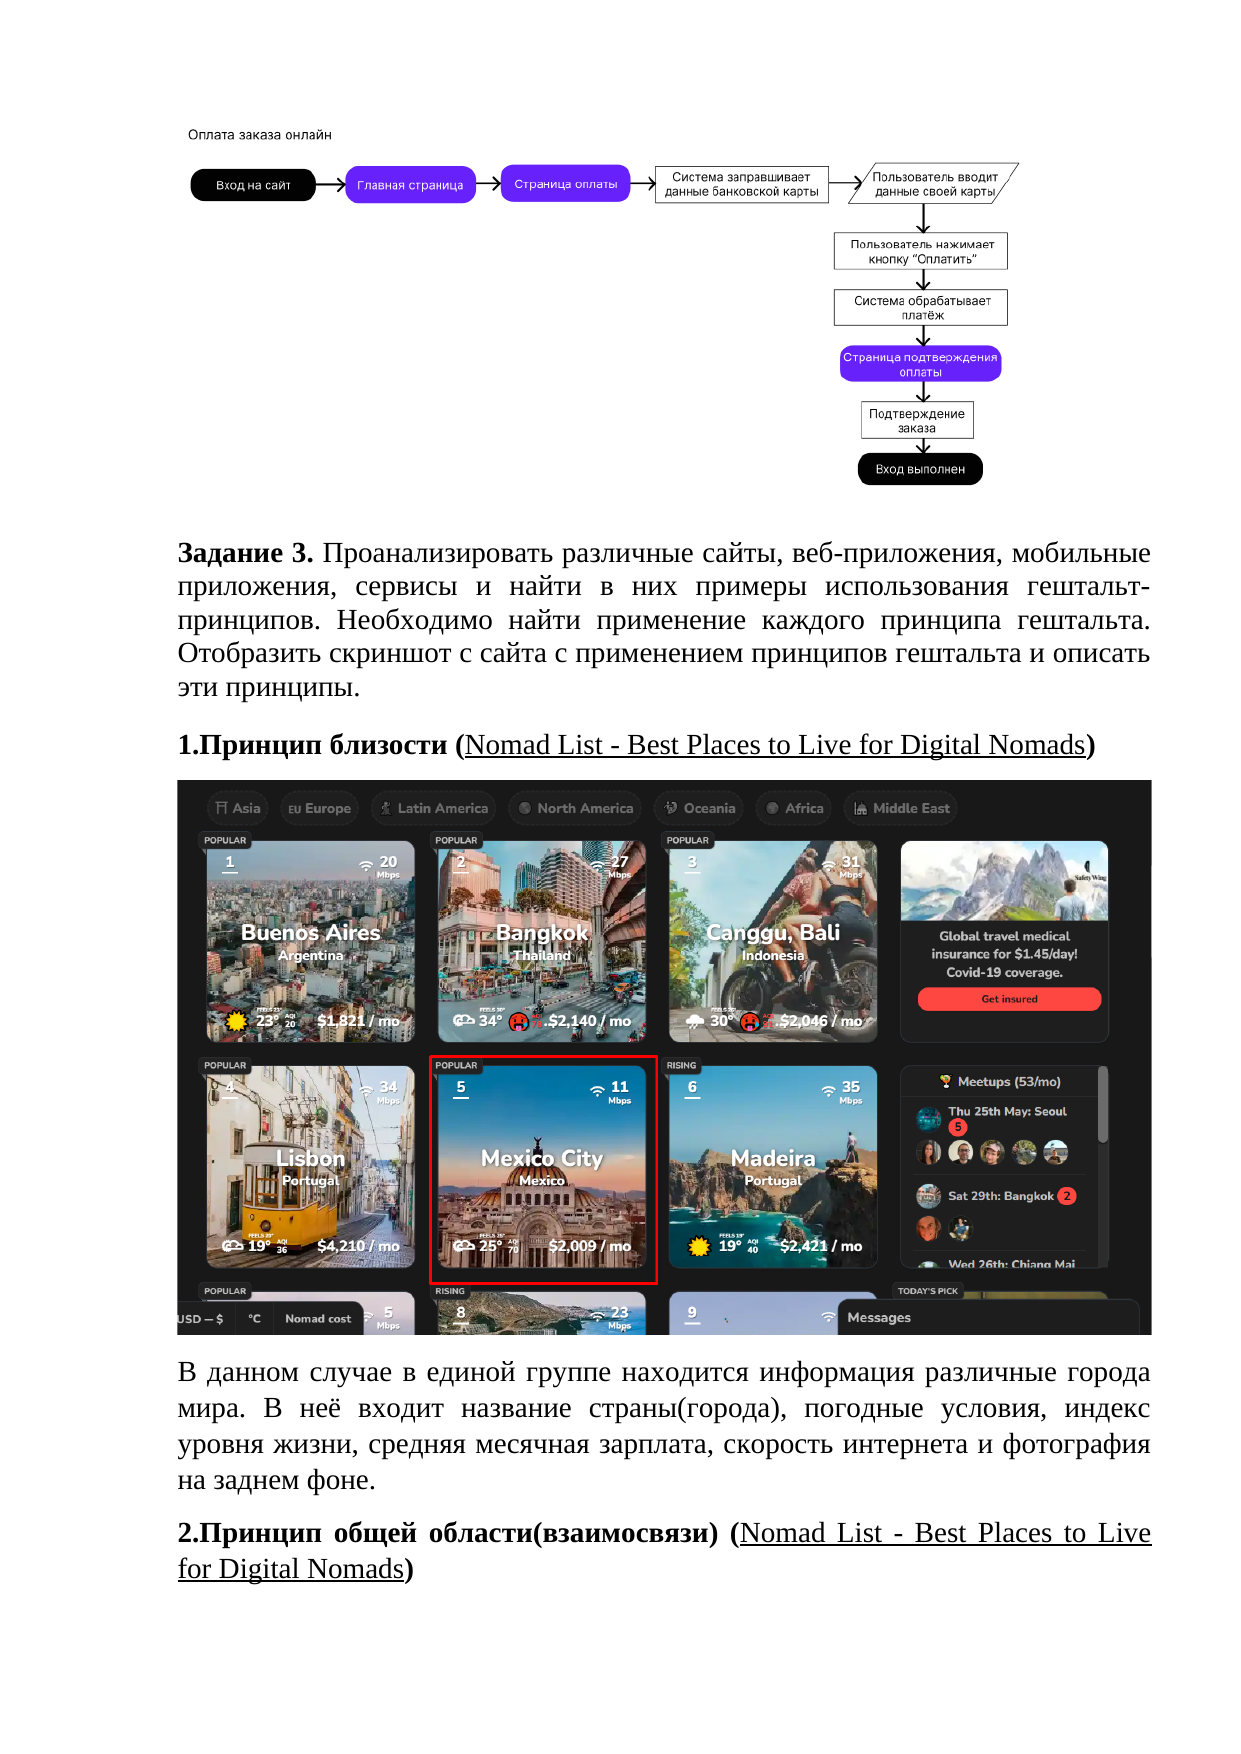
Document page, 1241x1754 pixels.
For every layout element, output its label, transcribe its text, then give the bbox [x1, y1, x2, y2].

text В данном случае в единой группе находится информация различные города мира. В неё входит название страны(города), погодные условия, индекс уровня жизни, средняя месячная зарплата, скорость интернета и фотография на заднем фоне. [177, 1354, 1152, 1496]
text 1.Принцип близости (Nomad List - Best Places to Live for Digital Nomads) [177, 727, 1152, 761]
text Задание 3. Проанализировать различные сайты, веб-приложения, мобильные приложения, сервисы и найти в них примеры использования гештальт-принципов. Необходимо найти применение каждого принципа гештальта. Отобразить скриншот с сайта с применением принципов гештальта и описать эти принципы. [177, 535, 1152, 702]
picture [184, 118, 1031, 508]
picture [177, 780, 1152, 1335]
text 2.Принцип общей области(взаимосвязи) (Nomad List - Best Places to Live for Digital Nomads) [177, 1515, 1152, 1584]
